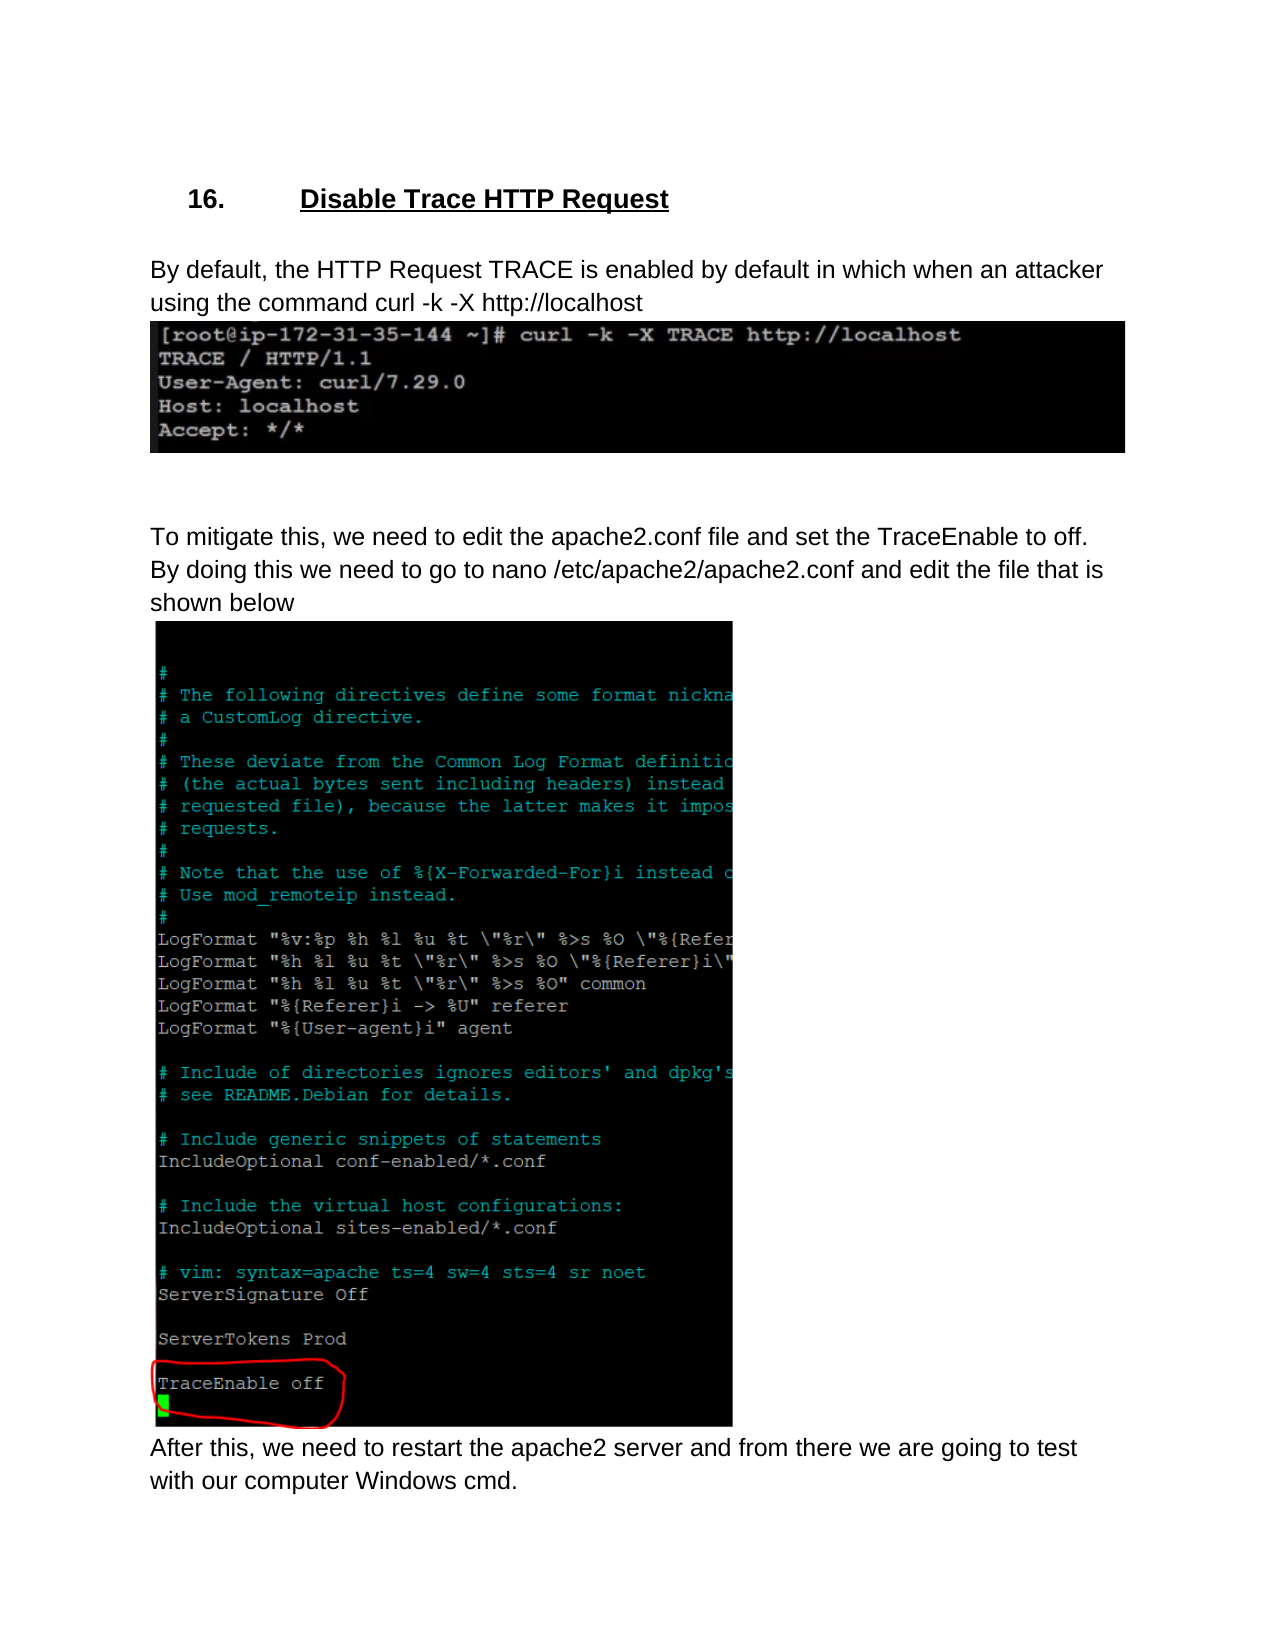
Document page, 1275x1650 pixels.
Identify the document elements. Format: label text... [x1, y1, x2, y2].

text To mitigate this, we need to edit the apache2.conf file and set the TraceEnable to off. By doing this we need to go to nano /etc/apache2/apache2.conf and edit the file that is shown below [150, 522, 1125, 617]
picture [150, 621, 733, 1429]
text By default, the HTTP Request TRACE is enabled by default in which when an attacker using the command curl -k -X http://localhost [150, 255, 1125, 317]
picture [150, 321, 1125, 453]
text After this, we need to restart the apache2 server and from there we are going to test with our computer Windows cmd. [150, 1433, 1125, 1494]
list Disable Trace HTTP Request [187, 183, 1125, 214]
